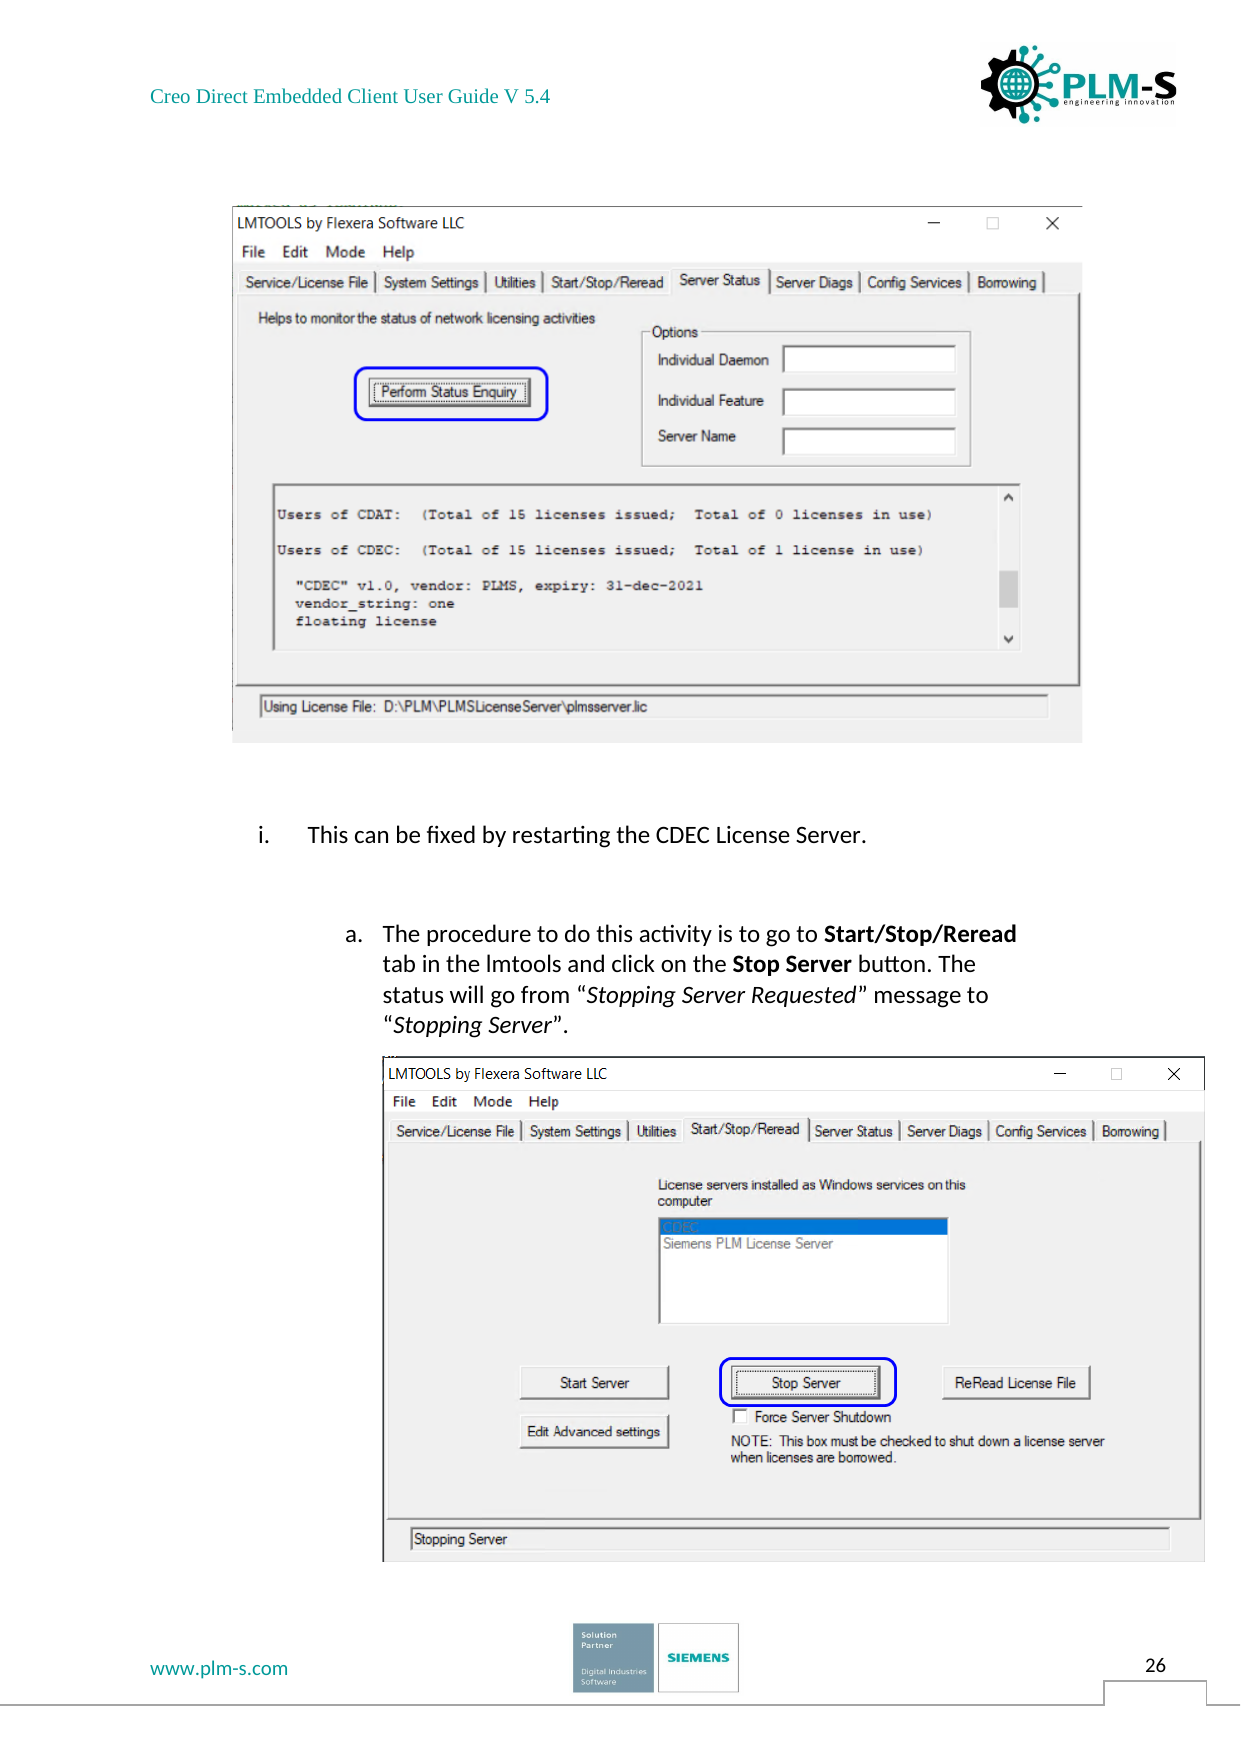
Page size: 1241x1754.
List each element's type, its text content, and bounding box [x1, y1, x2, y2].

list This can be fixed by restarting the CDEC License Server. [270, 819, 1041, 850]
picture [232, 205, 1083, 743]
picture [980, 42, 1177, 127]
picture [382, 1056, 1205, 1562]
list The procedure to do this activity is to go to Start/Stop/Reread tab in the lmtools and click on the Stop Server button. The status will go from “Stopping Server Requested” message to “Stopping Server”. [345, 918, 1041, 1040]
